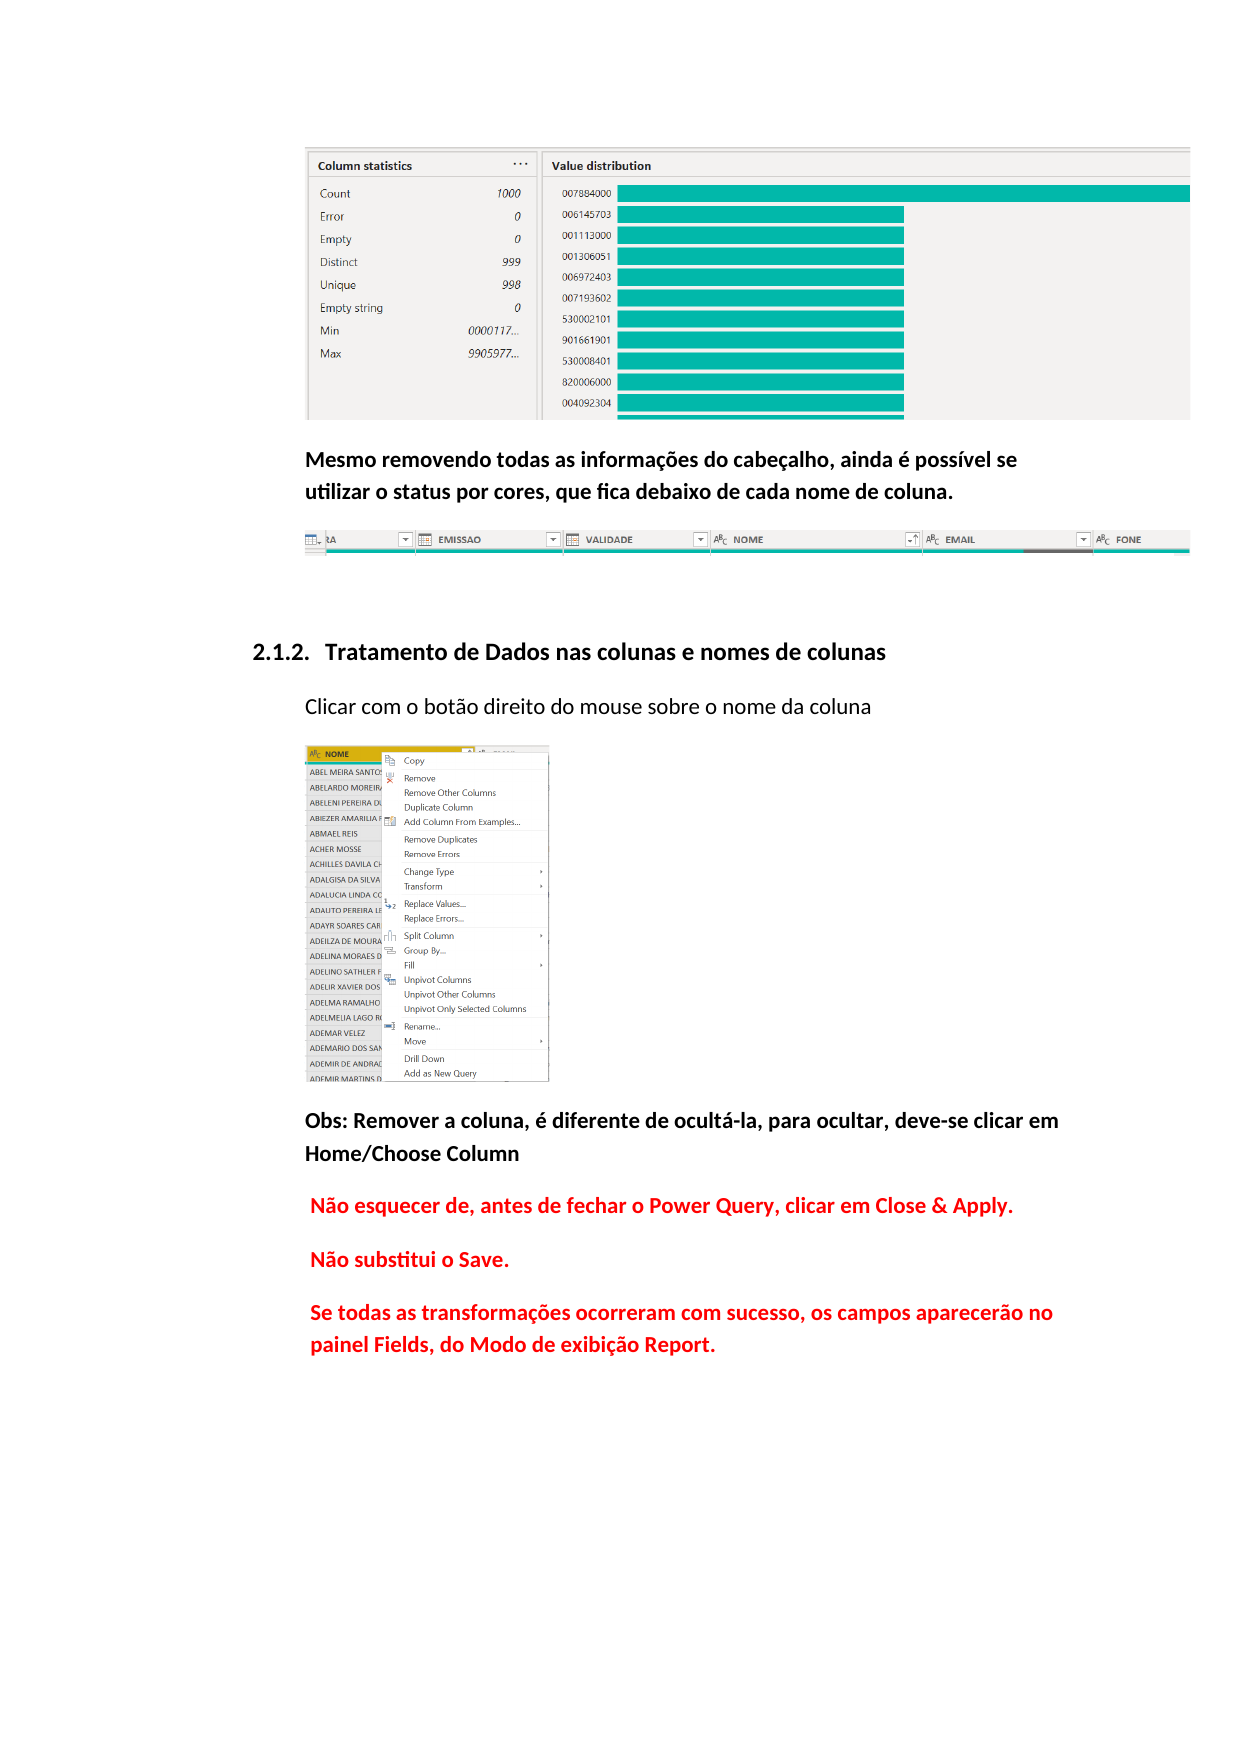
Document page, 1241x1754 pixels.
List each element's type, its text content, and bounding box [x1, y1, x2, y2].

picture [304, 147, 1191, 420]
text Clicar com o botão direito do mouse sobre o nome da coluna [305, 692, 1063, 720]
text Obs: Remover a coluna, é diferente de ocultá-la, para ocultar, deve-se clicar em Home/Choose Column [305, 1106, 1063, 1167]
picture [304, 745, 550, 1082]
text Não substitui o Save. [310, 1245, 1063, 1273]
text Se todas as transformações ocorreram com sucesso, os campos aparecerão no painel Fields, do Modo de exibição Report. [310, 1298, 1063, 1358]
list Tratamento de Dados nas colunas e nomes de colunas [252, 636, 1063, 667]
text Não esquecer de, antes de fechar o Power Query, clicar em Close & Apply. [310, 1192, 1063, 1220]
text Mesmo removendo todas as informações do cabeçalho, ainda é possível se utilizar o status por cores, que fica debaixo de cada nome de coluna. [305, 445, 1063, 505]
picture [304, 530, 1191, 556]
